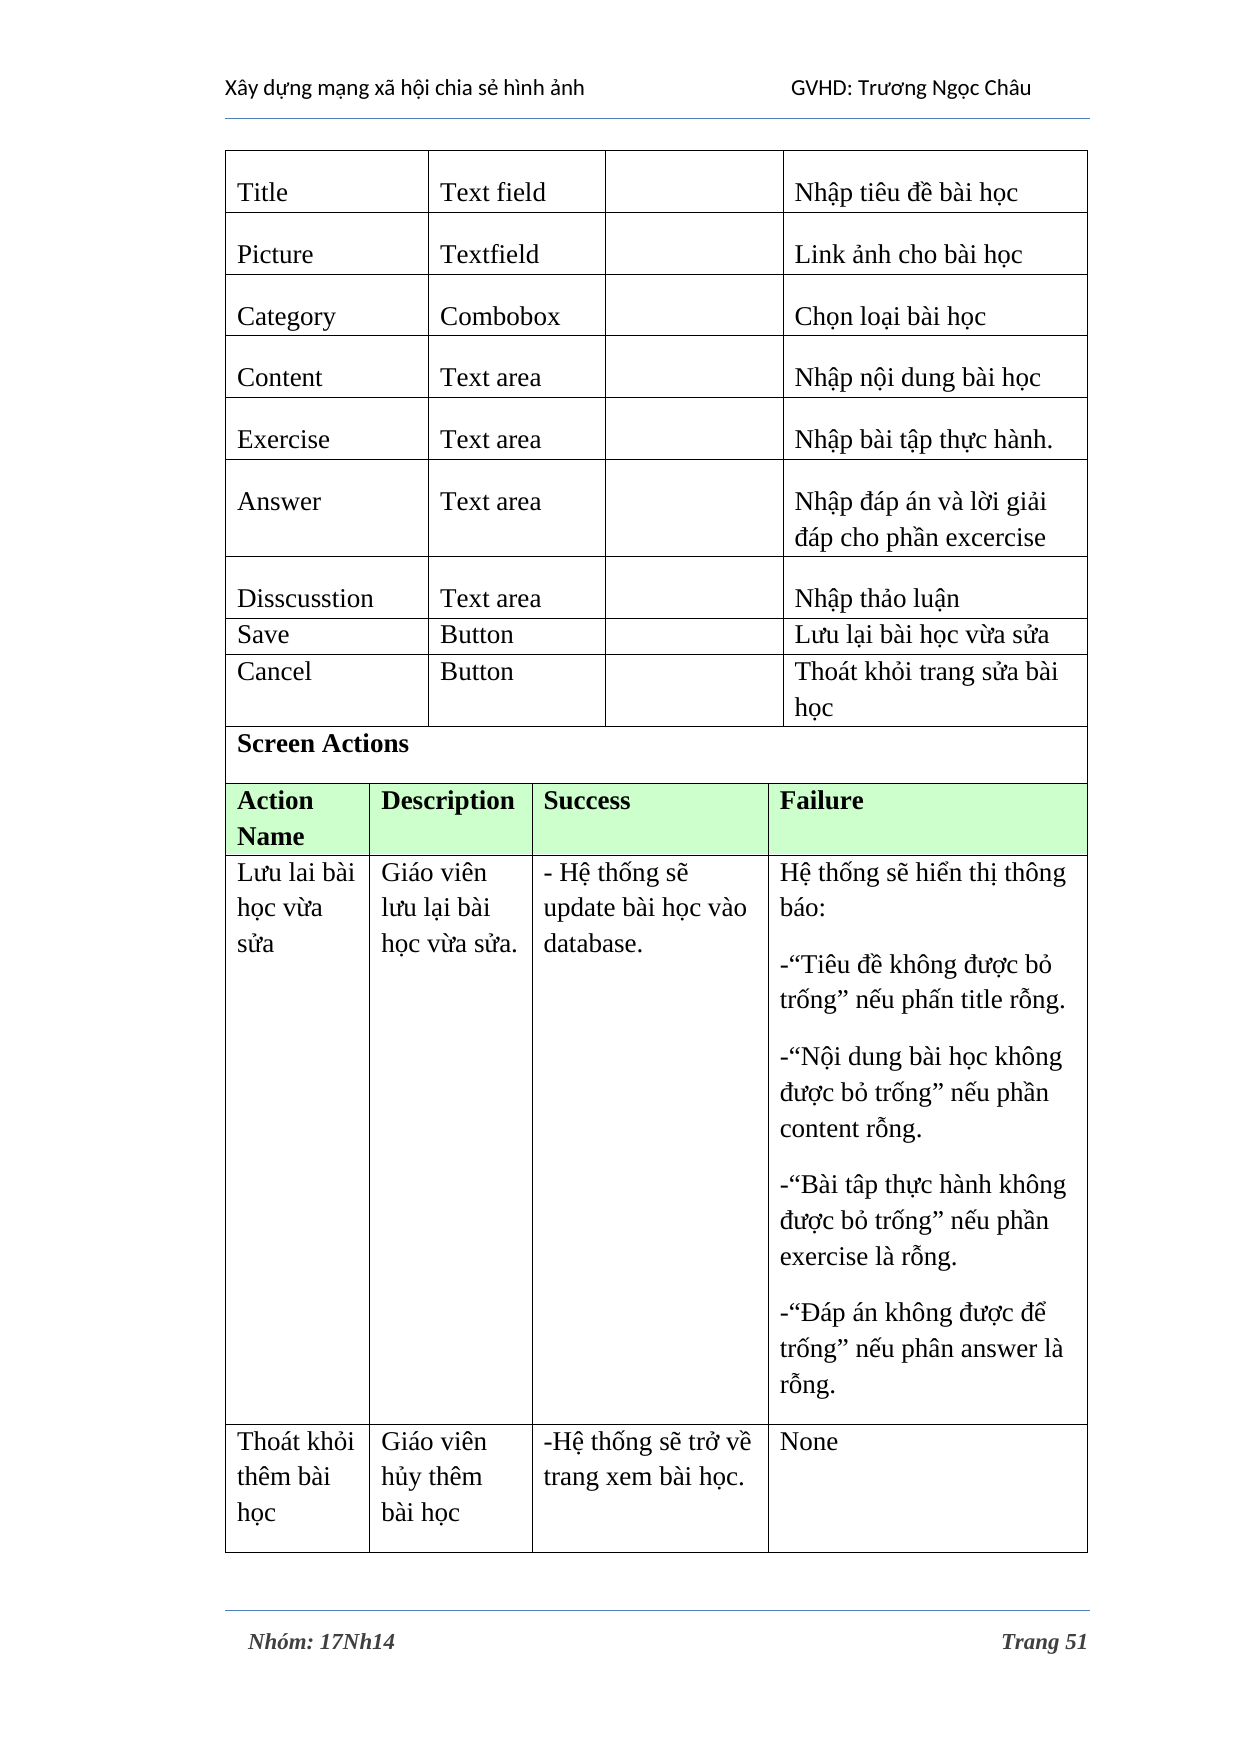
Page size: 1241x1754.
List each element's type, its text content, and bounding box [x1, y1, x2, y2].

table_cell [606, 151, 783, 212]
table_cell Text area [429, 557, 605, 617]
table_cell None [769, 1425, 1087, 1552]
table_cell [606, 655, 783, 726]
table_cell [606, 460, 783, 556]
table_cell Disscusstion [226, 557, 428, 617]
table_cell Description [370, 784, 532, 854]
table_cell Picture [226, 213, 428, 273]
table_cell Button [429, 655, 605, 726]
table_cell Link ảnh cho bài học [784, 213, 1087, 273]
table_cell Answer [226, 460, 428, 556]
table_cell -Hệ thống sẽ trở về trang xem bài học. [533, 1425, 768, 1552]
table_cell Category [226, 275, 428, 335]
table_cell [606, 275, 783, 335]
table_cell Success [533, 784, 768, 854]
table_cell Save [226, 619, 428, 654]
table_cell Nhập nội dung bài học [784, 336, 1087, 397]
table_cell Chọn loại bài học [784, 275, 1087, 335]
table_cell Action Name [226, 784, 369, 854]
table_cell Combobox [429, 275, 605, 335]
table_cell Lưu lại bài học vừa sửa [784, 619, 1087, 654]
table_cell Text area [429, 398, 605, 459]
table_cell - Hệ thống sẽ update bài học vào database. [533, 856, 768, 1423]
table_cell Exercise [226, 398, 428, 459]
table_cell Button [429, 619, 605, 654]
table_cell Failure [769, 784, 1087, 854]
table_cell Thoát khỏi trang sửa bài học [784, 655, 1087, 726]
table_cell Text area [429, 460, 605, 556]
table_cell Nhập đáp án và lời giải đáp cho phần excercise [784, 460, 1087, 556]
table_cell Textfield [429, 213, 605, 273]
table_cell Thoát khỏi thêm bài học [226, 1425, 369, 1552]
table_cell [606, 398, 783, 459]
table_cell Lưu lai bài học vừa sửa [226, 856, 369, 1423]
table_cell Text field [429, 151, 605, 212]
table_cell Screen Actions [226, 727, 1087, 783]
table_cell Cancel [226, 655, 428, 726]
table_cell [606, 336, 783, 397]
table_cell Title [226, 151, 428, 212]
table_cell [606, 213, 783, 273]
table_cell [606, 619, 783, 654]
table_cell Nhập tiêu đề bài học [784, 151, 1087, 212]
table_cell Content [226, 336, 428, 397]
table_cell Text area [429, 336, 605, 397]
table_cell Nhập thảo luận [784, 557, 1087, 617]
table_cell [606, 557, 783, 617]
table_cell Nhập bài tập thực hành. [784, 398, 1087, 459]
table_cell Hệ thống sẽ hiển thị thông báo: -“Tiêu đề không được bỏ trống” nếu phấn title rỗng. -“Nội dung bài học không được bỏ trống” nếu phần content rỗng. -“Bài tâp thực hành không được bỏ trống” nếu phần exercise là rỗng. -“Đáp án không được để trống” nếu phân answer là rỗng. [769, 856, 1087, 1423]
table_cell Giáo viên hủy thêm bài học [370, 1425, 532, 1552]
table_cell Giáo viên lưu lại bài học vừa sửa. [370, 856, 532, 1423]
